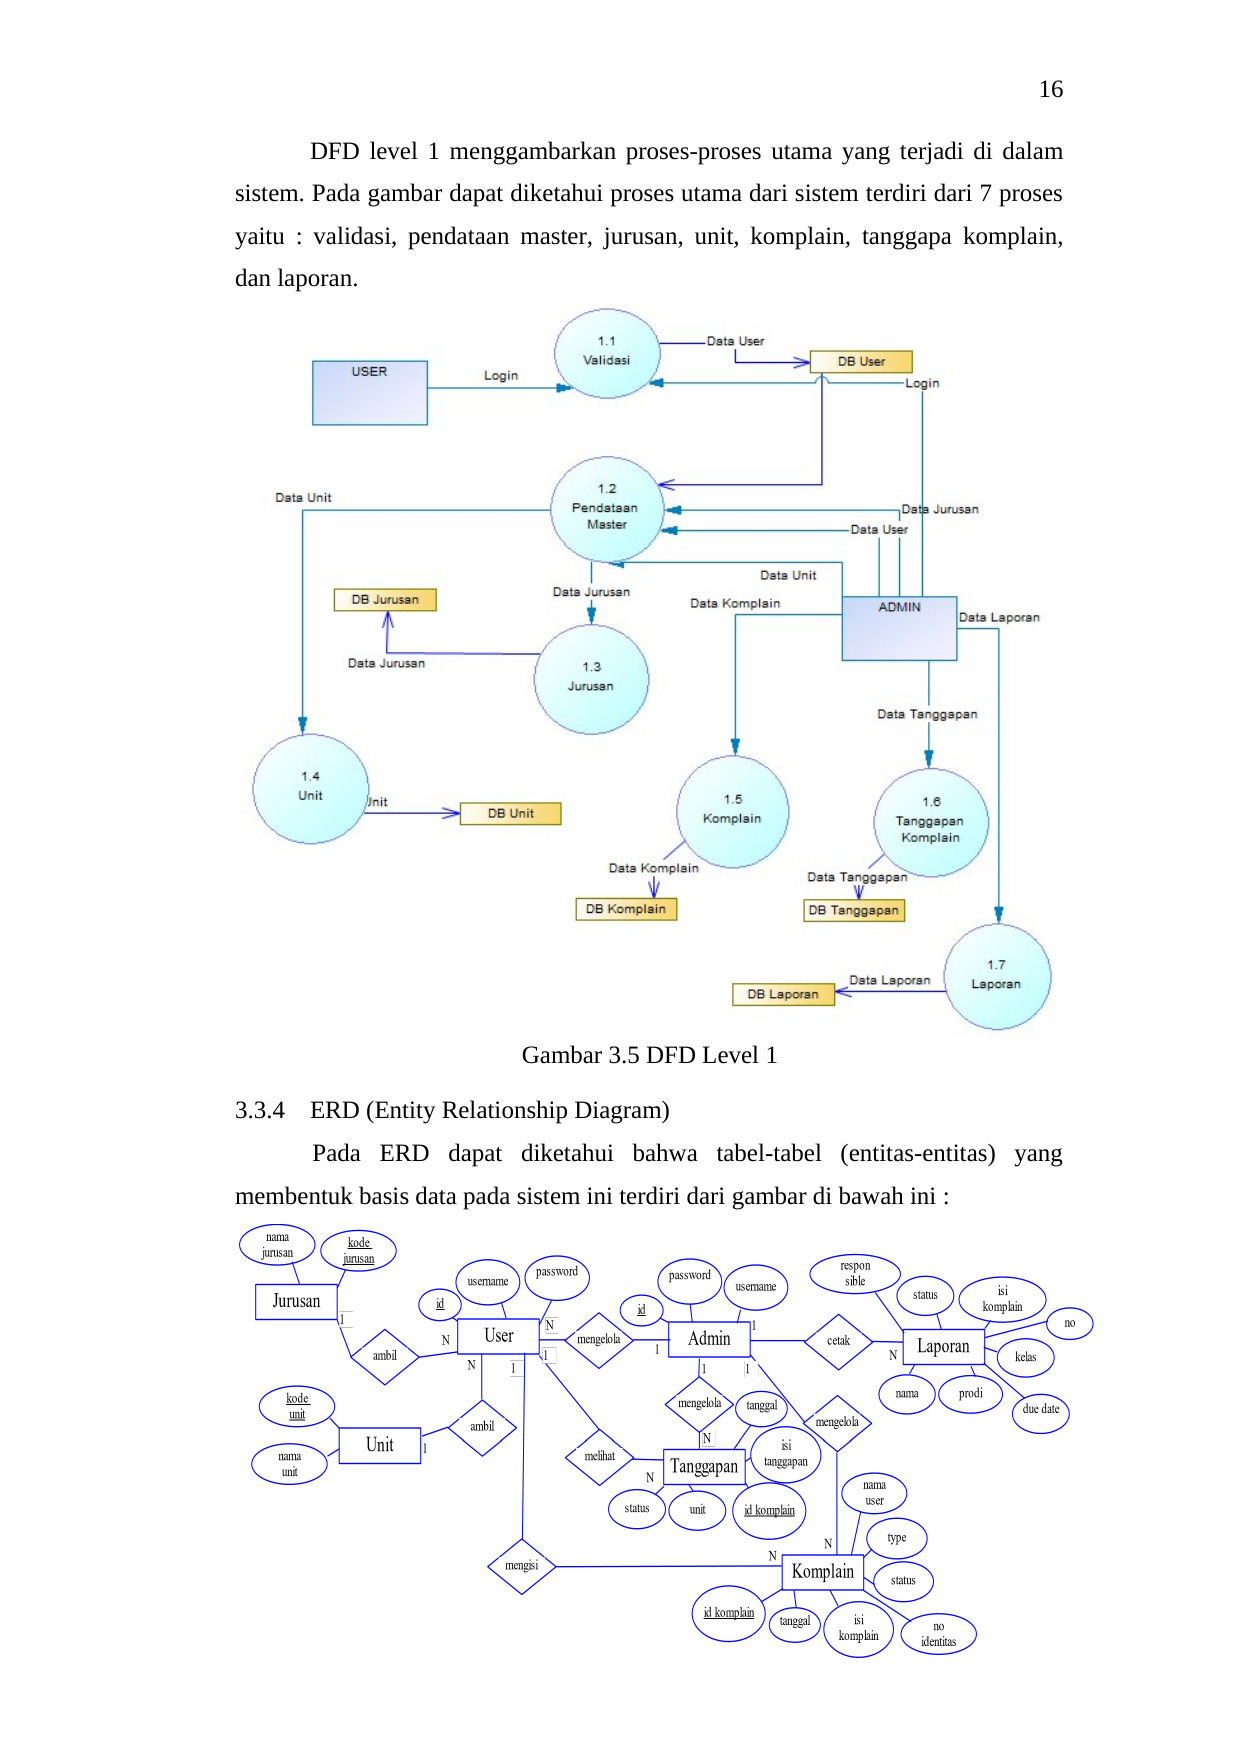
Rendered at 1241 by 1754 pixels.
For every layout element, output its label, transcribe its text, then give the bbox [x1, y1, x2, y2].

text Gambar 3.5 DFD Level 1 [256, 1040, 1043, 1069]
picture [238, 1223, 1094, 1658]
picture [241, 306, 1062, 1038]
text DFD level 1 menggambarkan proses-proses utama yang terjadi di dalam sistem. Pada gambar dapat diketahui proses utama dari sistem terdiri dari 7 proses yaitu : validasi, pendataan master, jurusan, unit, komplain, tanggapa komplain, dan laporan. [235, 136, 1064, 292]
text 3.3.4 ERD (Entity Relationship Diagram) [235, 1095, 1064, 1124]
text Pada ERD dapat diketahui bahwa tabel-tabel (entitas-entitas) yang membentuk basis data pada sistem ini terdiri dari gambar di bawah ini : [235, 1138, 1064, 1209]
